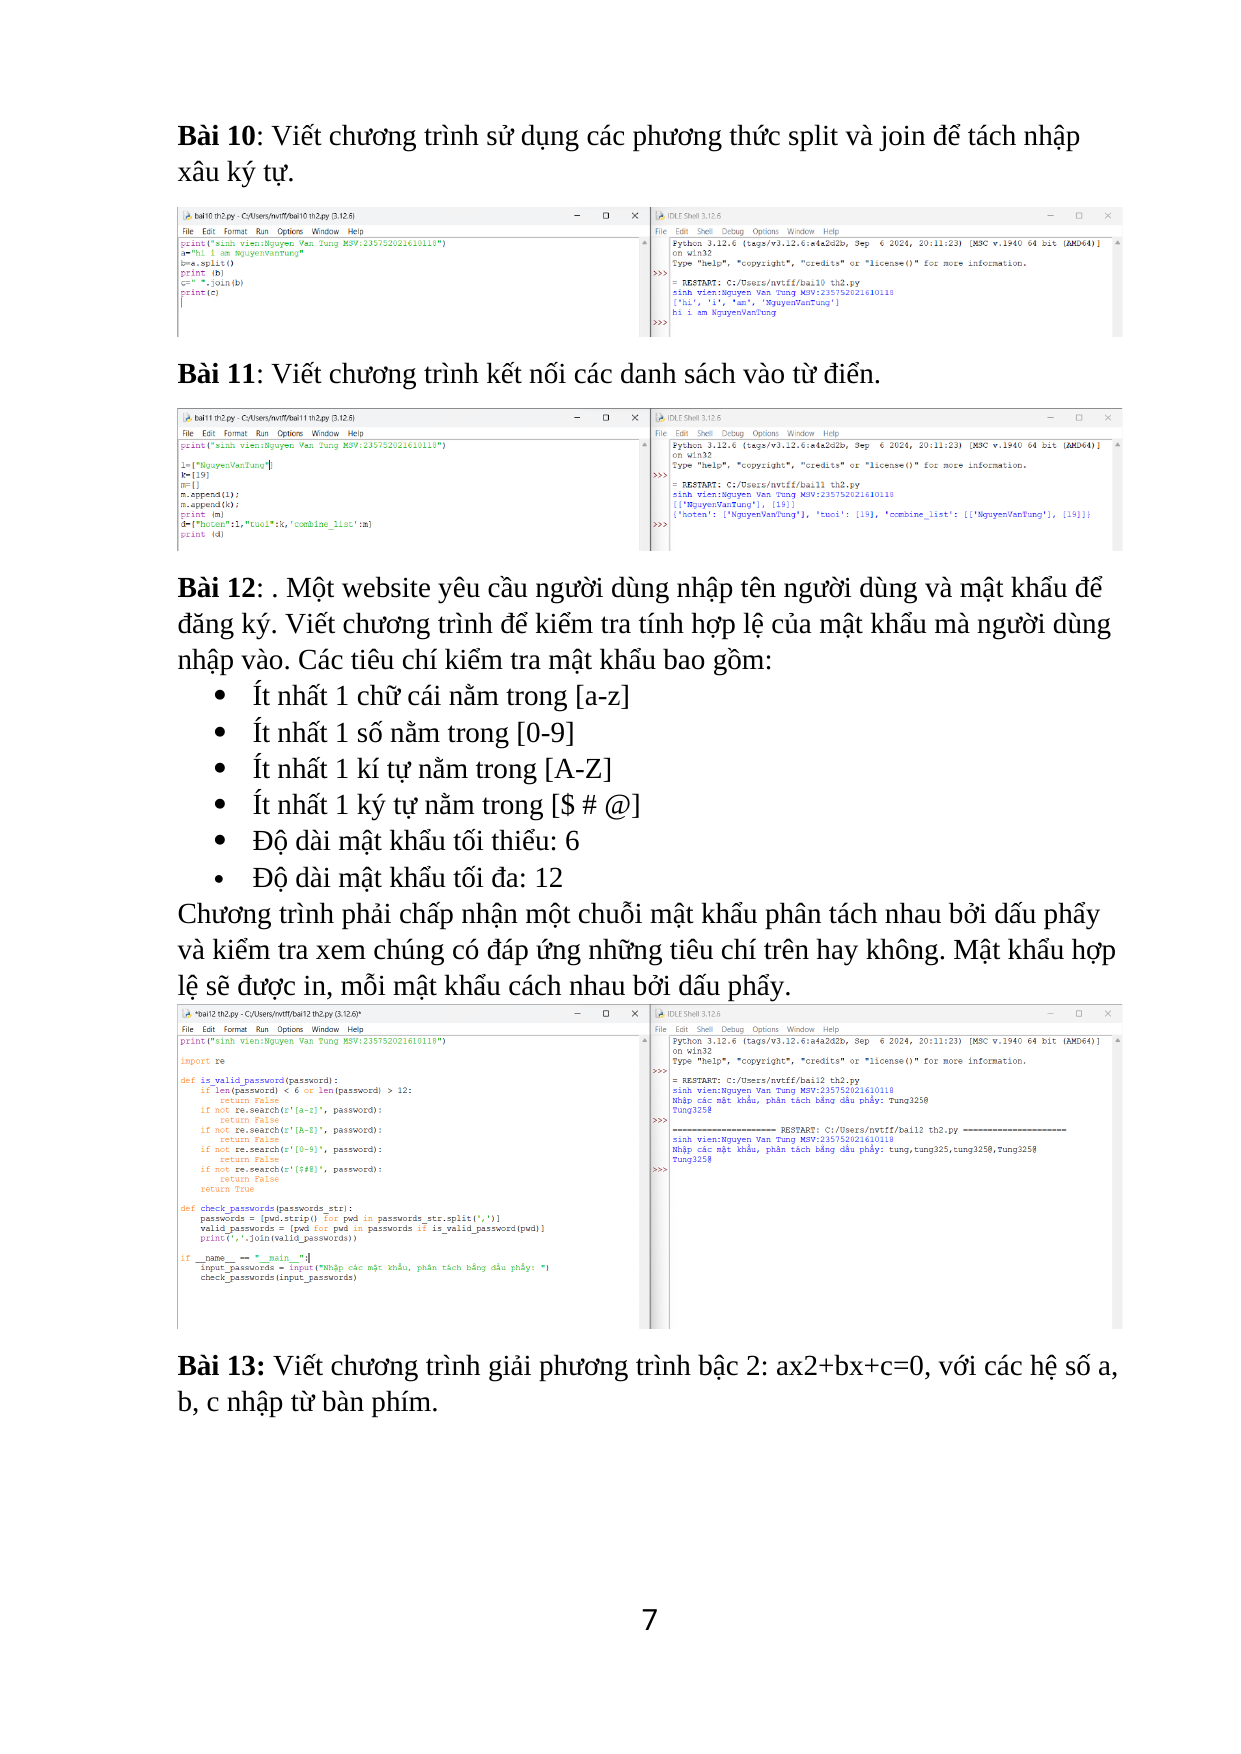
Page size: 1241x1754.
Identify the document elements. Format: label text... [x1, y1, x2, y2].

picture [177, 1004, 1123, 1329]
text Bài 10: Viết chương trình sử dụng các phương thức split và join để tách nhập xâu ký tự. [177, 118, 1122, 188]
text Bài 12: . Một website yêu cầu người dùng nhập tên người dùng và mật khẩu để đăng ký. Viết chương trình để kiểm tra tính hợp lệ của mật khẩu mà người dùng nhập vào. Các tiêu chí kiểm tra mật khẩu bao gồm: [177, 570, 1122, 676]
text Chương trình phải chấp nhận một chuỗi mật khẩu phân tách nhau bởi dấu phẩy và kiểm tra xem chúng có đáp ứng những tiêu chí trên hay không. Mật khẩu hợp lệ sẽ được in, mỗi mật khẩu cách nhau bởi dấu phẩy. [177, 896, 1122, 1002]
text Bài 13: Viết chương trình giải phương trình bậc 2: ax2+bx+c=0, với các hệ số a, b, c nhập từ bàn phím. [177, 1348, 1122, 1418]
text Bài 11: Viết chương trình kết nối các danh sách vào từ điển. [177, 356, 1122, 389]
list Độ dài mật khẩu tối đa: 12 [215, 860, 1122, 893]
list Ít nhất 1 số nằm trong [0-9] [215, 715, 1122, 748]
list Ít nhất 1 kí tự nằm trong [A-Z] [215, 751, 1122, 784]
picture [177, 207, 1123, 337]
list Độ dài mật khẩu tối thiểu: 6 [215, 823, 1122, 857]
picture [177, 408, 1123, 551]
list Ít nhất 1 chữ cái nằm trong [a-z] [215, 678, 1122, 712]
list Ít nhất 1 ký tự nằm trong [$ # @] [215, 787, 1122, 821]
